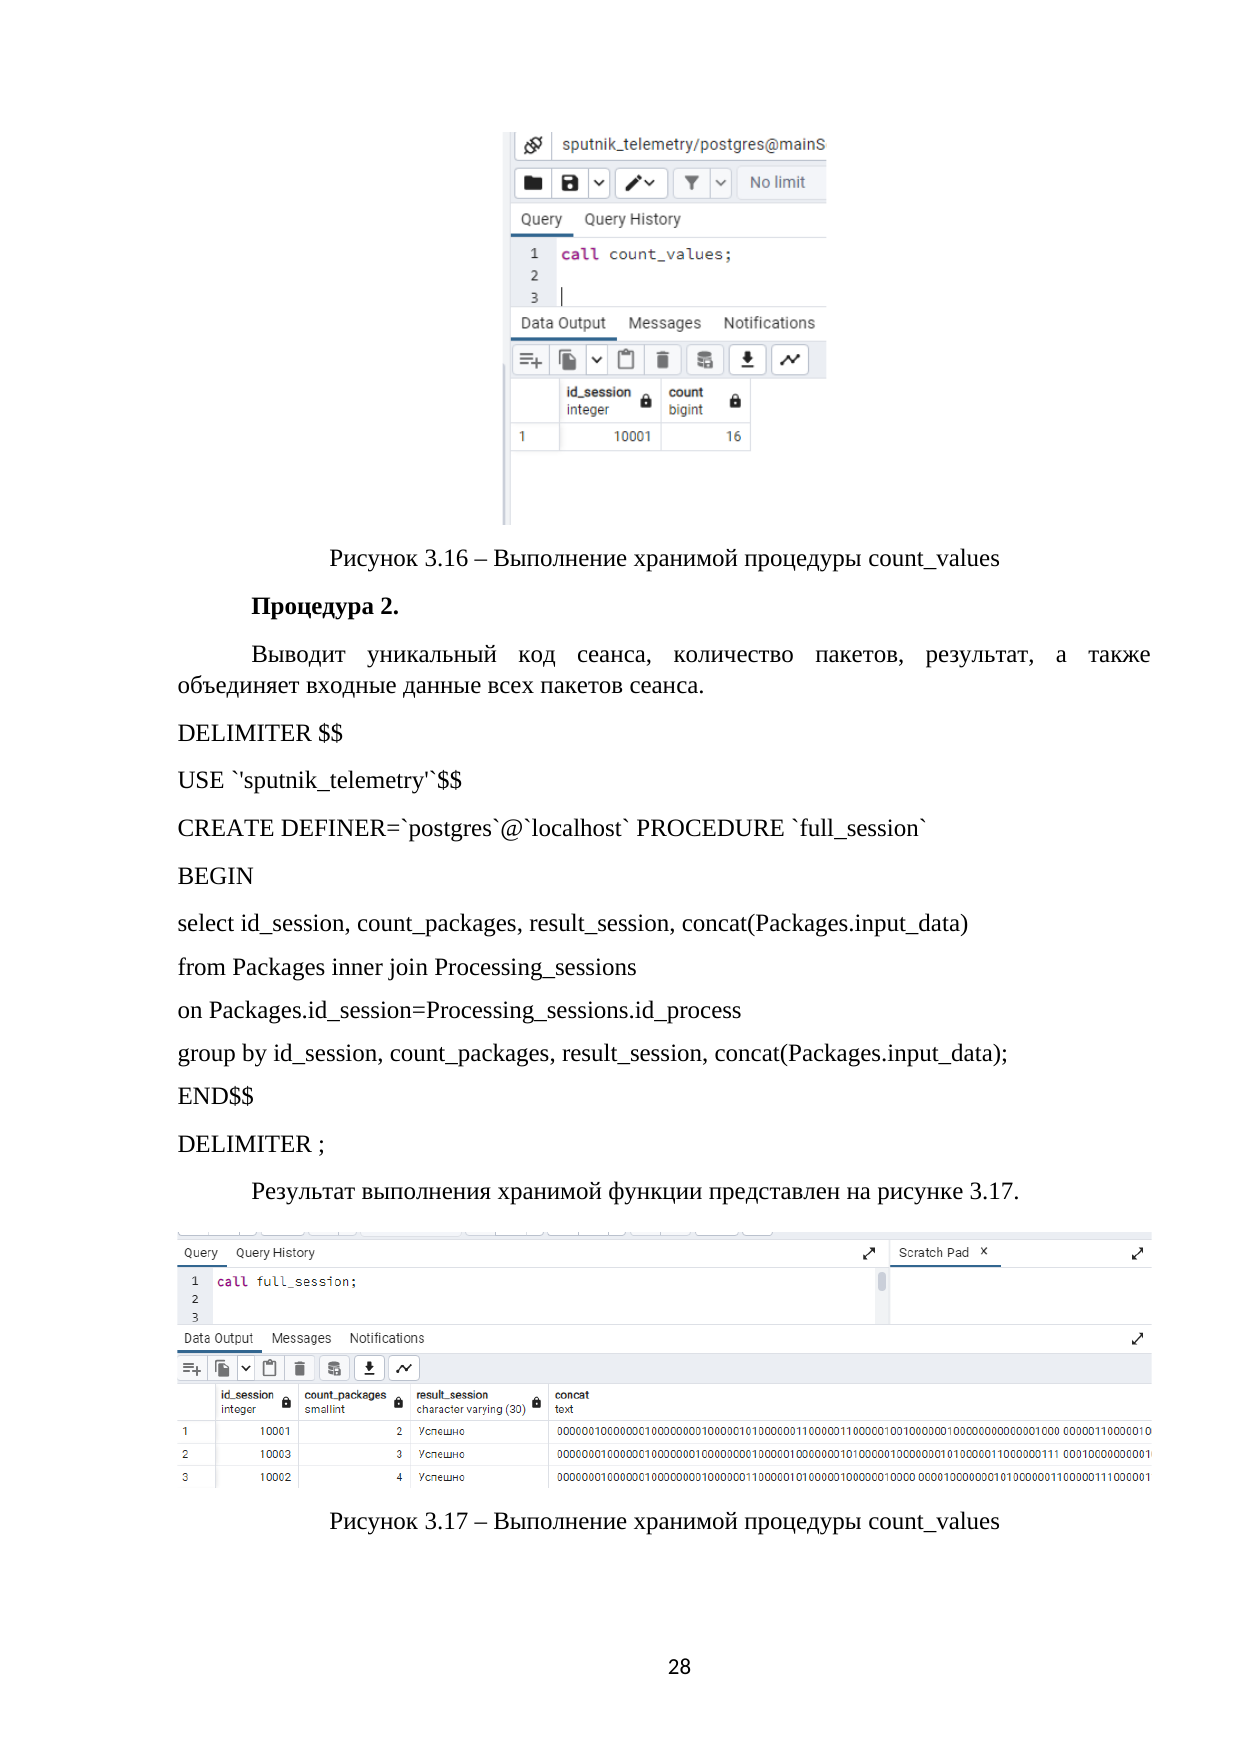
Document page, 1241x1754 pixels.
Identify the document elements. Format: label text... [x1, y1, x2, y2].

text on Packages.id_session=Processing_sessions.id_process [177, 995, 1152, 1023]
text Рисунок 3.16 – Выполнение хранимой процедуры count_values [177, 543, 1152, 572]
text USE `'sputnik_telemetry'`$$ [177, 765, 1152, 794]
text END$$ [177, 1081, 1152, 1110]
text Результат выполнения хранимой функции представлен на рисунке 3.17. [177, 1176, 1152, 1205]
text CREATE DEFINER=`postgres`@`localhost` PROCEDURE `full_session` [177, 813, 1152, 842]
text Выводит уникальный код сеанса, количество пакетов, результат, а также объединяет входные данные всех пакетов сеанса. [177, 639, 1152, 699]
text group by id_session, count_packages, result_session, concat(Packages.input_data); [177, 1038, 1152, 1067]
picture [502, 132, 827, 525]
text Рисунок 3.17 – Выполнение хранимой процедуры count_values [177, 1506, 1152, 1535]
text Процедура 2. [177, 591, 1152, 620]
text DELIMITER $$ [177, 718, 1152, 746]
text from Packages inner join Processing_sessions [177, 952, 1152, 980]
text BEGIN [177, 861, 1152, 889]
text DELIMITER ; [177, 1129, 1152, 1157]
picture [177, 1232, 1152, 1488]
text select id_session, count_packages, result_session, concat(Packages.input_data) [177, 908, 1152, 937]
